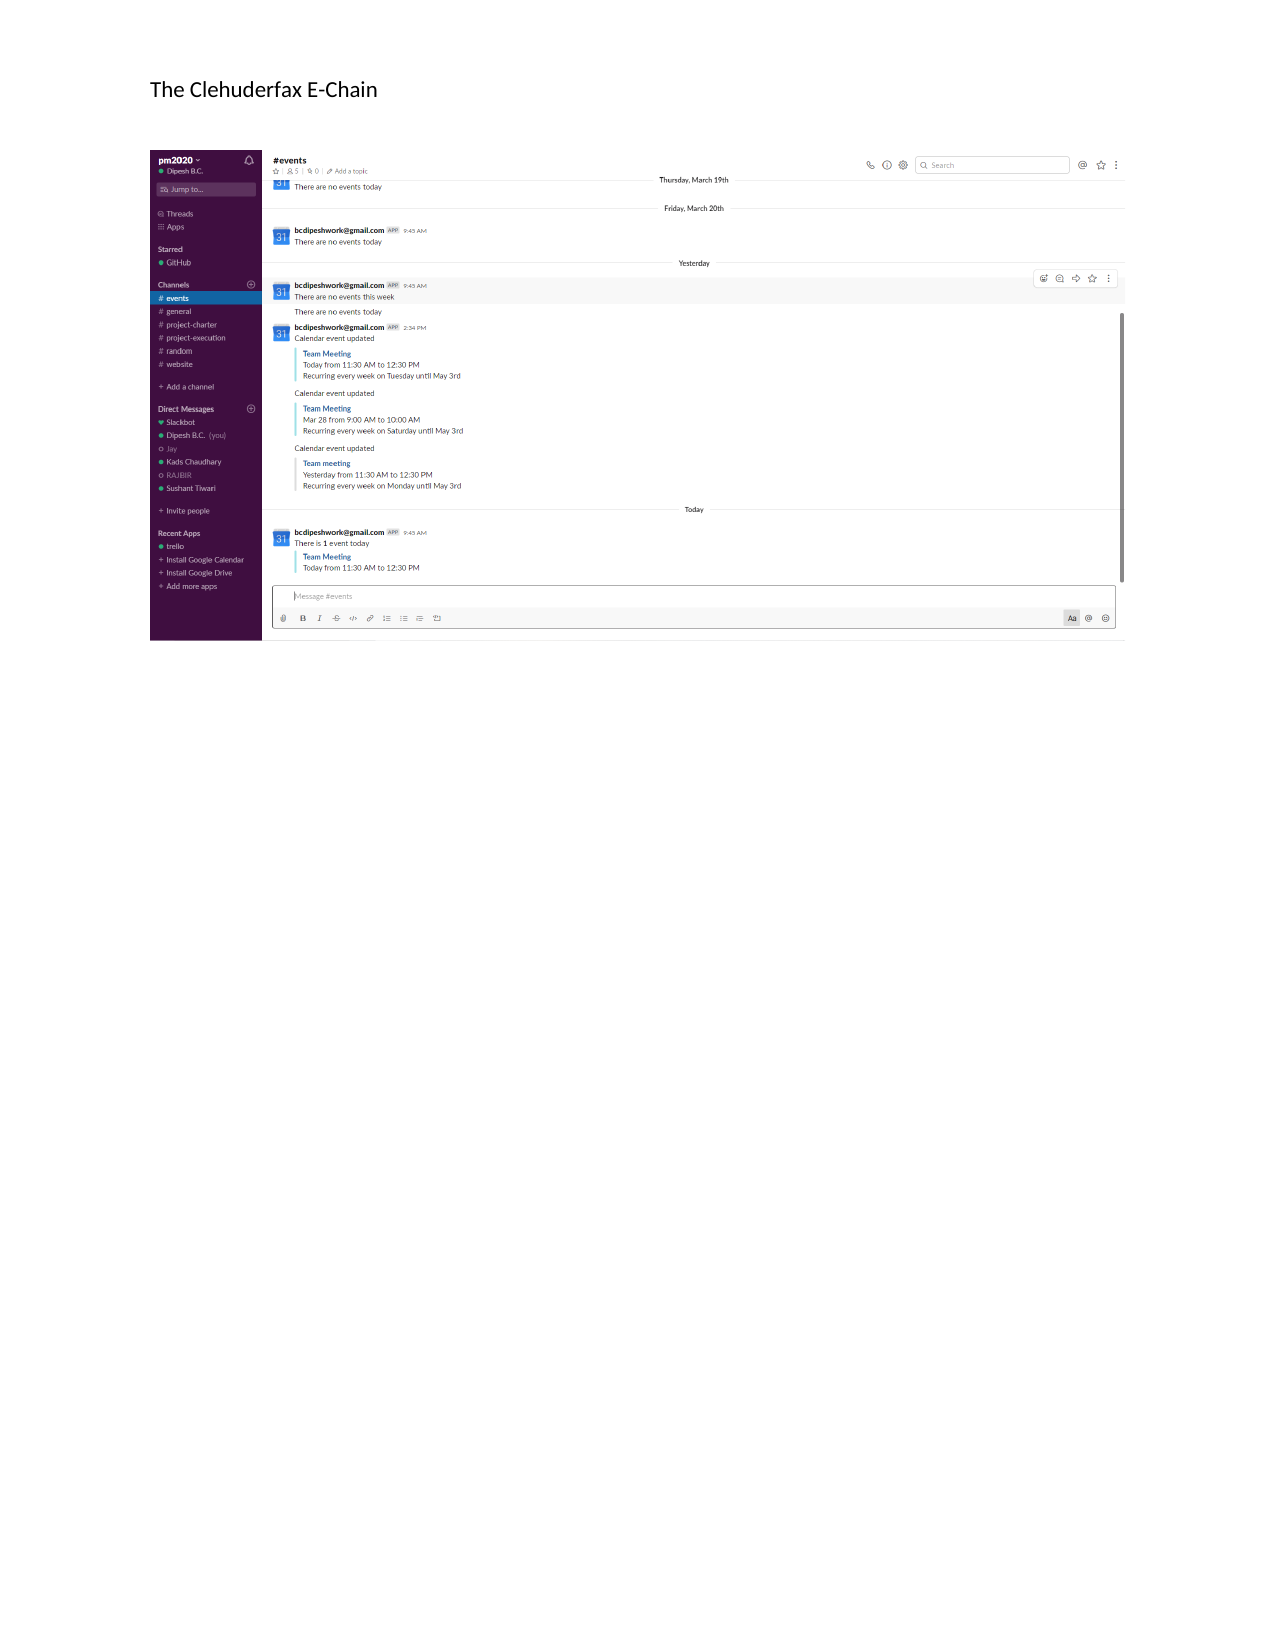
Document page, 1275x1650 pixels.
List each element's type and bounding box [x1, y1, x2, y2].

picture [150, 150, 1125, 641]
